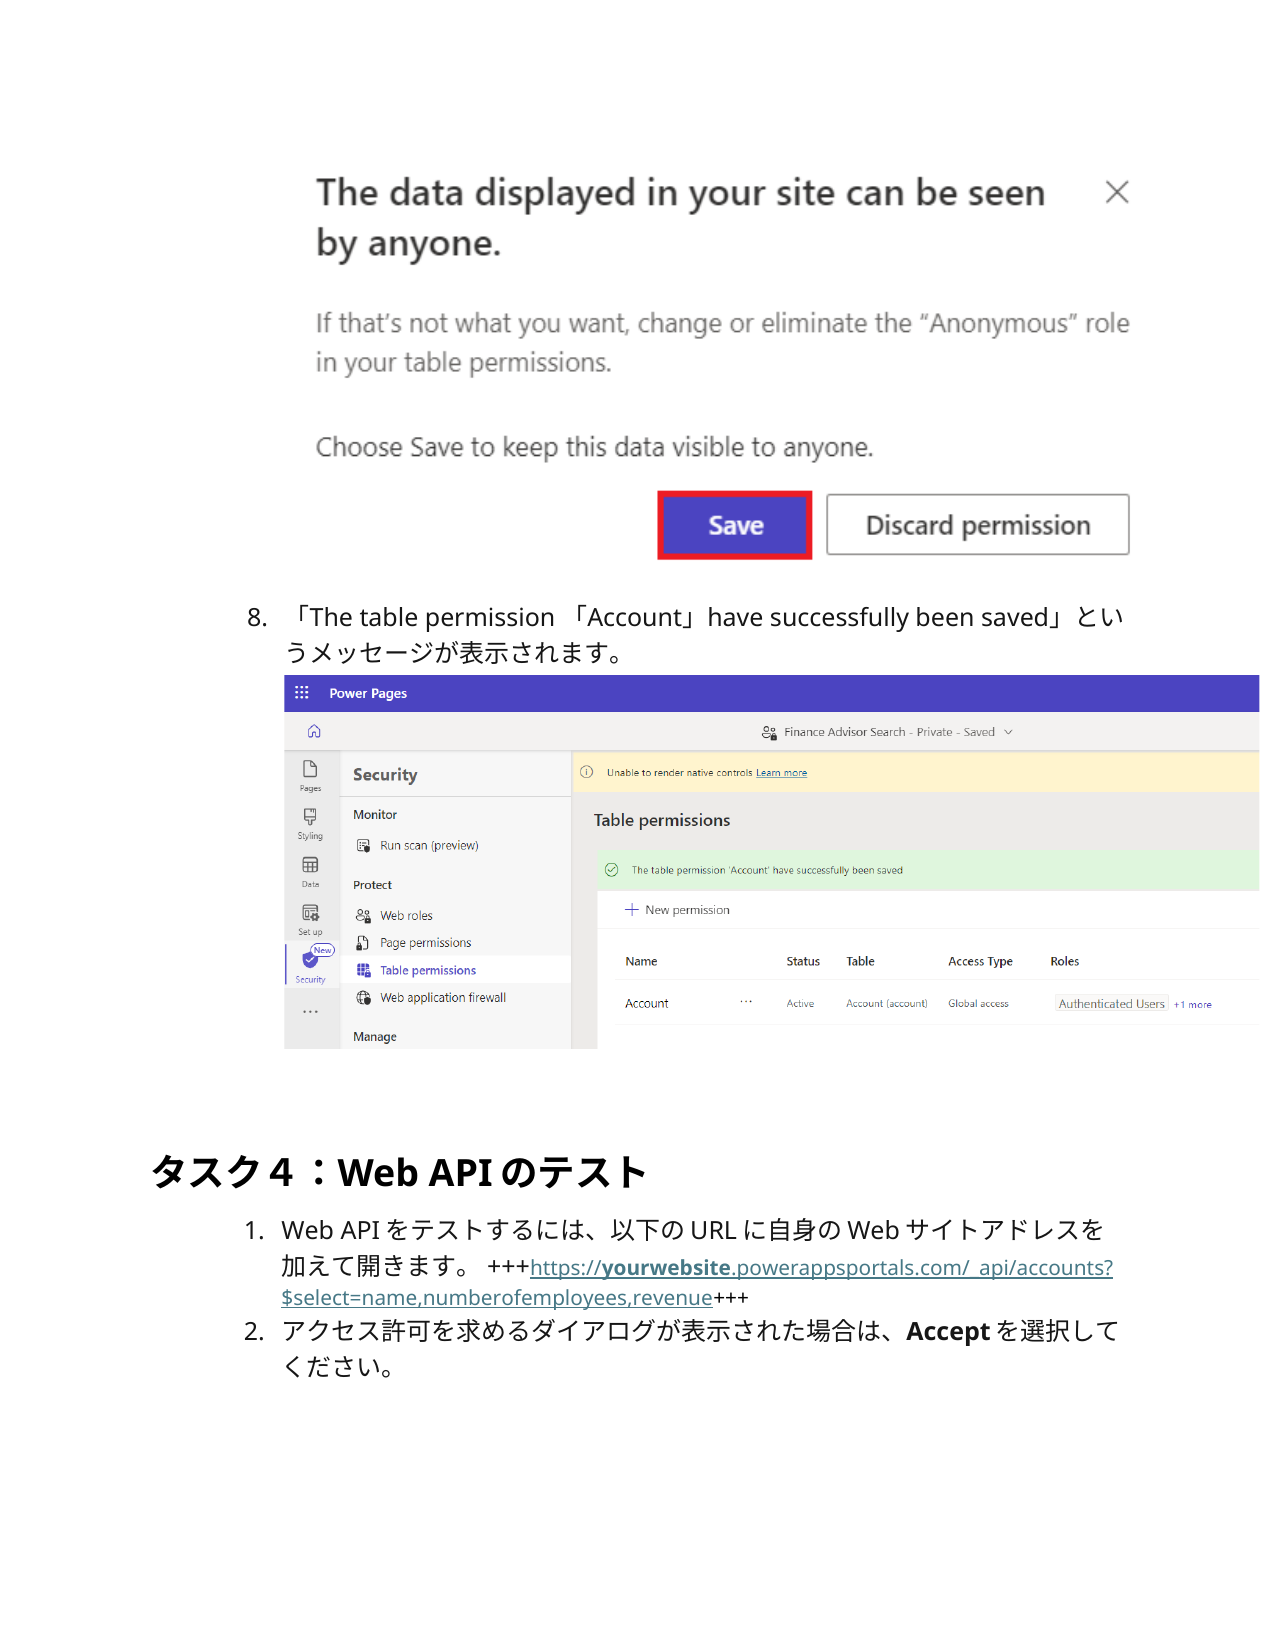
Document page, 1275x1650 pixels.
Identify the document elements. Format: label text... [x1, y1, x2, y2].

list Web APIをテストするには、以下のURLに自身のWebサイトアドレスを加えて開きます。 +++https://yourwebsite.powerappsportals.com/_api/accounts?$select=name,numberofemployees,revenue+++ [244, 1210, 1125, 1311]
list アクセス許可を求めるダイアログが表示された場合は、Acceptを選択してください。 [244, 1311, 1125, 1384]
picture [284, 675, 1260, 1049]
subtitle タスク４：Web APIのテスト [150, 1143, 1125, 1198]
list 「The table permission 「Account」have successfully been saved」というメッセージが表示されます。 [247, 597, 1125, 670]
picture [284, 150, 1166, 593]
